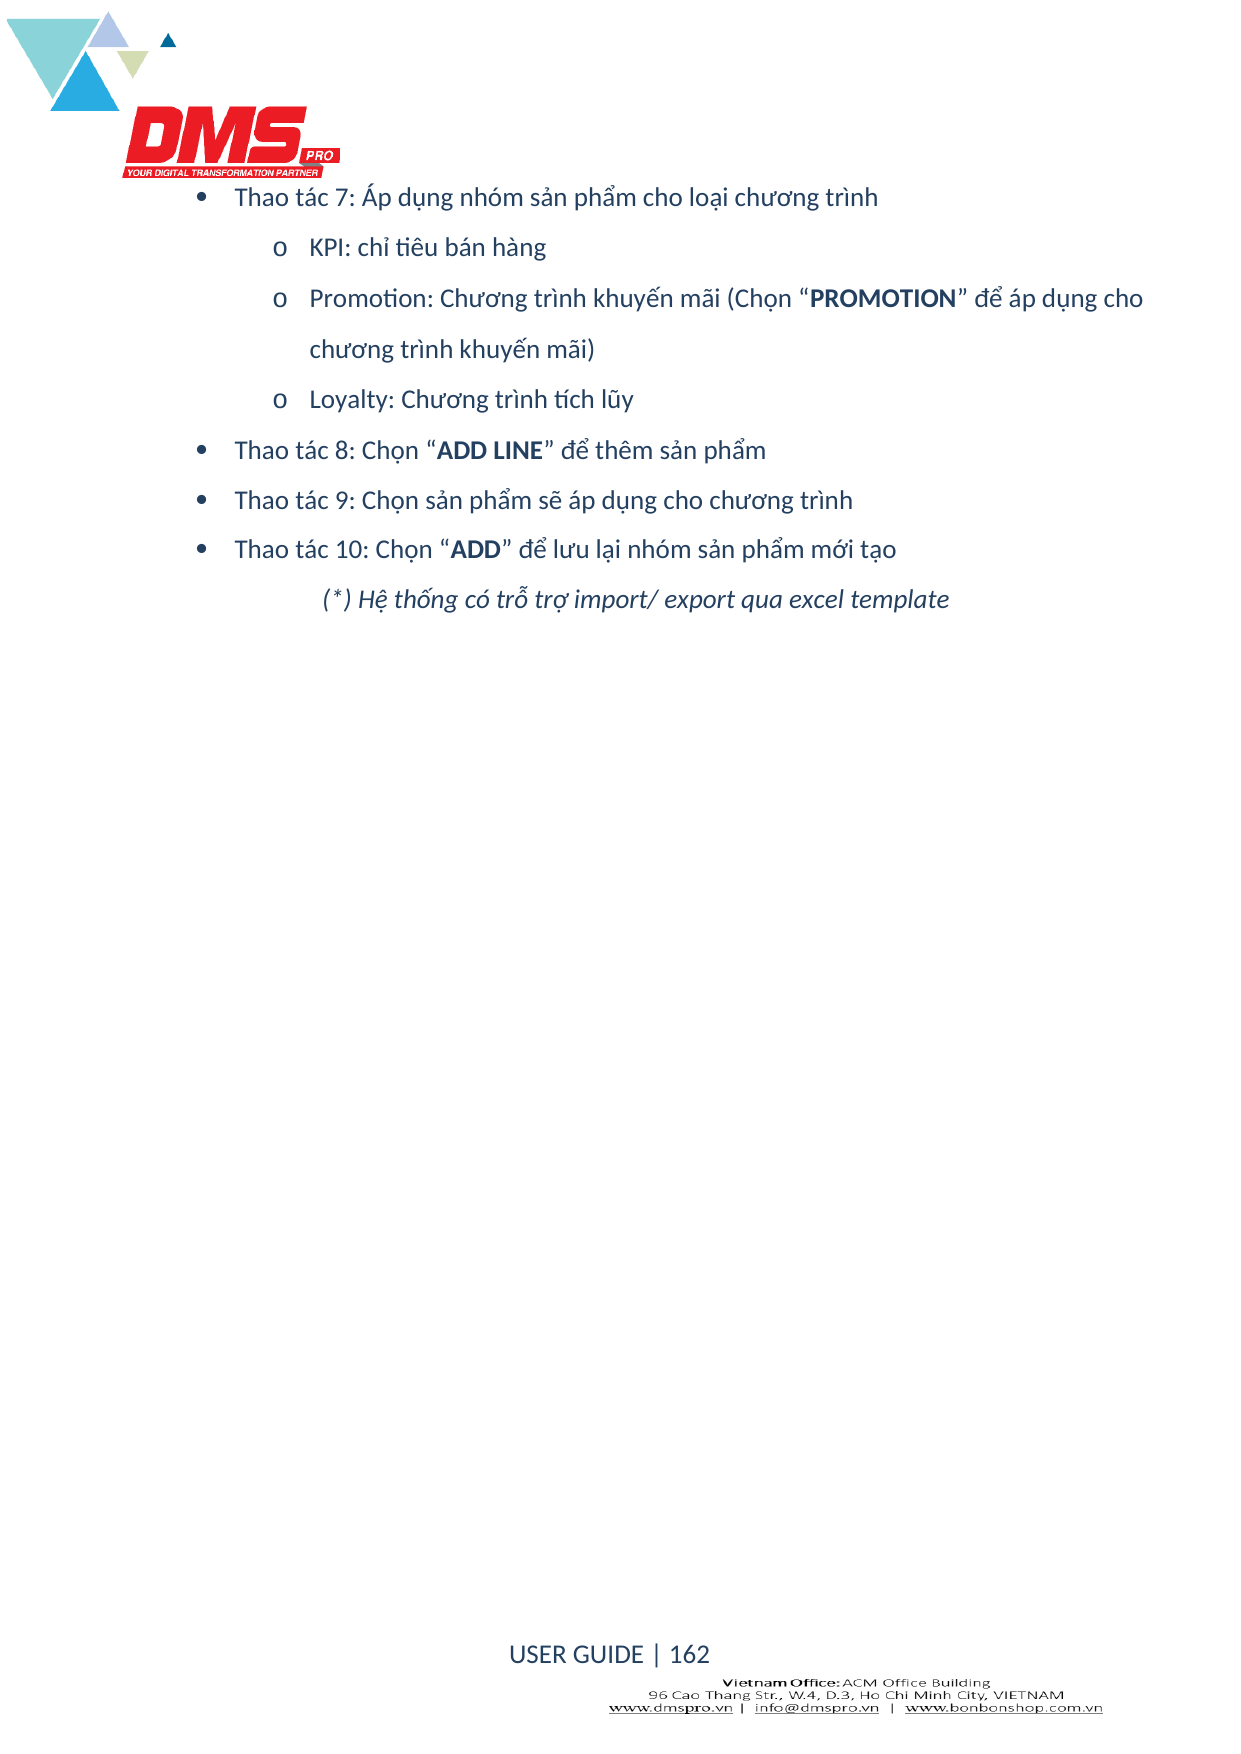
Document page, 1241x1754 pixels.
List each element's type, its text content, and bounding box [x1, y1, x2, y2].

picture [5, 11, 340, 177]
list Promotion: Chương trình khuyến mãi (Chọn “PROMOTION” để áp dụng cho chương trình khuyến mãi) [272, 282, 1153, 365]
list Loyalty: Chương trình tích lũy [272, 382, 1153, 416]
list Thao tác 9: Chọn sản phẩm sẽ áp dụng cho chương trình [197, 483, 1153, 516]
list Thao tác 8: Chọn “ADD LINE” để thêm sản phẩm [197, 433, 1153, 466]
text (*) Hệ thống có trỗ trợ import/ export qua excel template [122, 582, 1153, 615]
list KPI: chỉ tiêu bán hàng [272, 230, 1153, 264]
list Thao tác 10: Chọn “ADD” để lưu lại nhóm sản phẩm mới tạo [197, 532, 1153, 565]
list Thao tác 7: Áp dụng nhóm sản phẩm cho loại chương trình [197, 181, 1153, 213]
